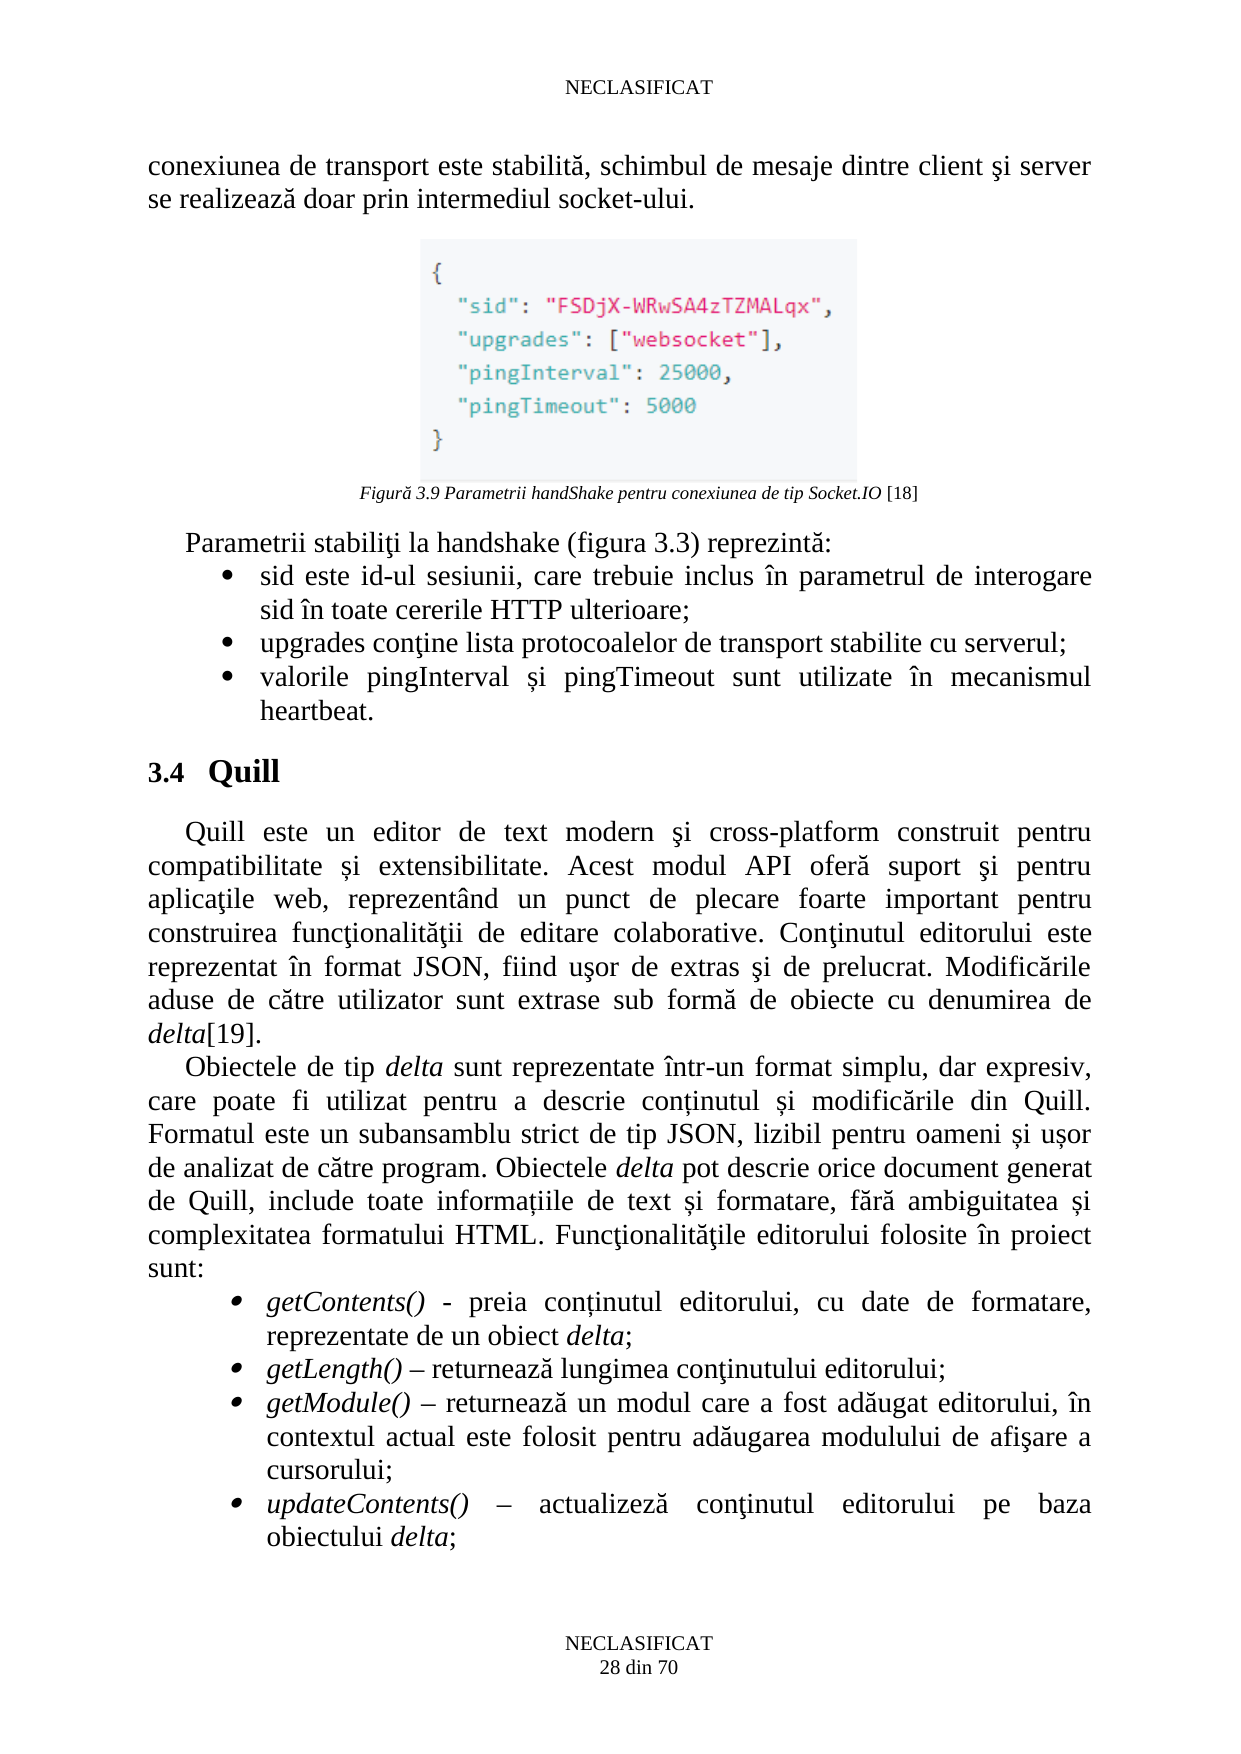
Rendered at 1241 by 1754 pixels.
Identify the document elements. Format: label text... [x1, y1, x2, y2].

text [148, 148, 1092, 215]
subtitle Quill [148, 751, 1092, 789]
list valorile pingInterval și pingTimeout sunt utilizate în mecanismul heartbeat. [222, 659, 1092, 726]
list getContents() - preia conținutul editorului, cu date de formatare, reprezentate de un obiect delta; [229, 1284, 1092, 1351]
text Quill este un editor de text modern şi cross-platform construit pentru compatibilitate și extensibilitate. Acest modul API oferă suport şi pentru aplicaţile web, reprezentând un punct de plecare foarte important pentru construirea funcţionalităţii de editare colaborative. Conţinutul editorului este reprezentat în format JSON, fiind uşor de extras şi de prelucrat. Modificările aduse de către utilizator sunt extrase sub formă de obiecte cu denumirea de delta. [148, 814, 1092, 1049]
list sid este id-ul sesiunii, care trebuie inclus în parametrul de interogare sid în toate cererile HTTP ulterioare; [222, 558, 1092, 625]
list upgrades conţine lista protocoalelor de transport stabilite cu serverul; [222, 625, 1092, 659]
text Parametrii stabiliţi la handshake (figura 3.3) reprezintă: [148, 525, 1092, 558]
text Figură 3.3 Parametrii handShake pentru conexiunea de tip Socket.IO [148, 482, 1092, 504]
picture [420, 239, 858, 483]
list updateContents() – actualizeză conţinutul editorului pe baza obiectului delta; [229, 1486, 1092, 1553]
list getModule() – returnează un modul care a fost adăugat editorului, în contextul actual este folosit pentru adăugarea modulului de afişare a cursorului; [229, 1385, 1092, 1486]
text Obiectele de tip delta sunt reprezentate într-un format simplu, dar expresiv, care poate fi utilizat pentru a descrie conținutul și modificările din Quill. Formatul este un subansamblu strict de tip JSON, lizibil pentru oameni și ușor de analizat de către program. Obiectele delta pot descrie orice document generat de Quill, include toate informațiile de text și formatare, fără ambiguitatea și complexitatea formatului HTML. Funcţionalităţile editorului folosite în proiect sunt: [148, 1049, 1092, 1284]
list getLength() – returnează lungimea conţinutului editorului; [229, 1351, 1092, 1385]
